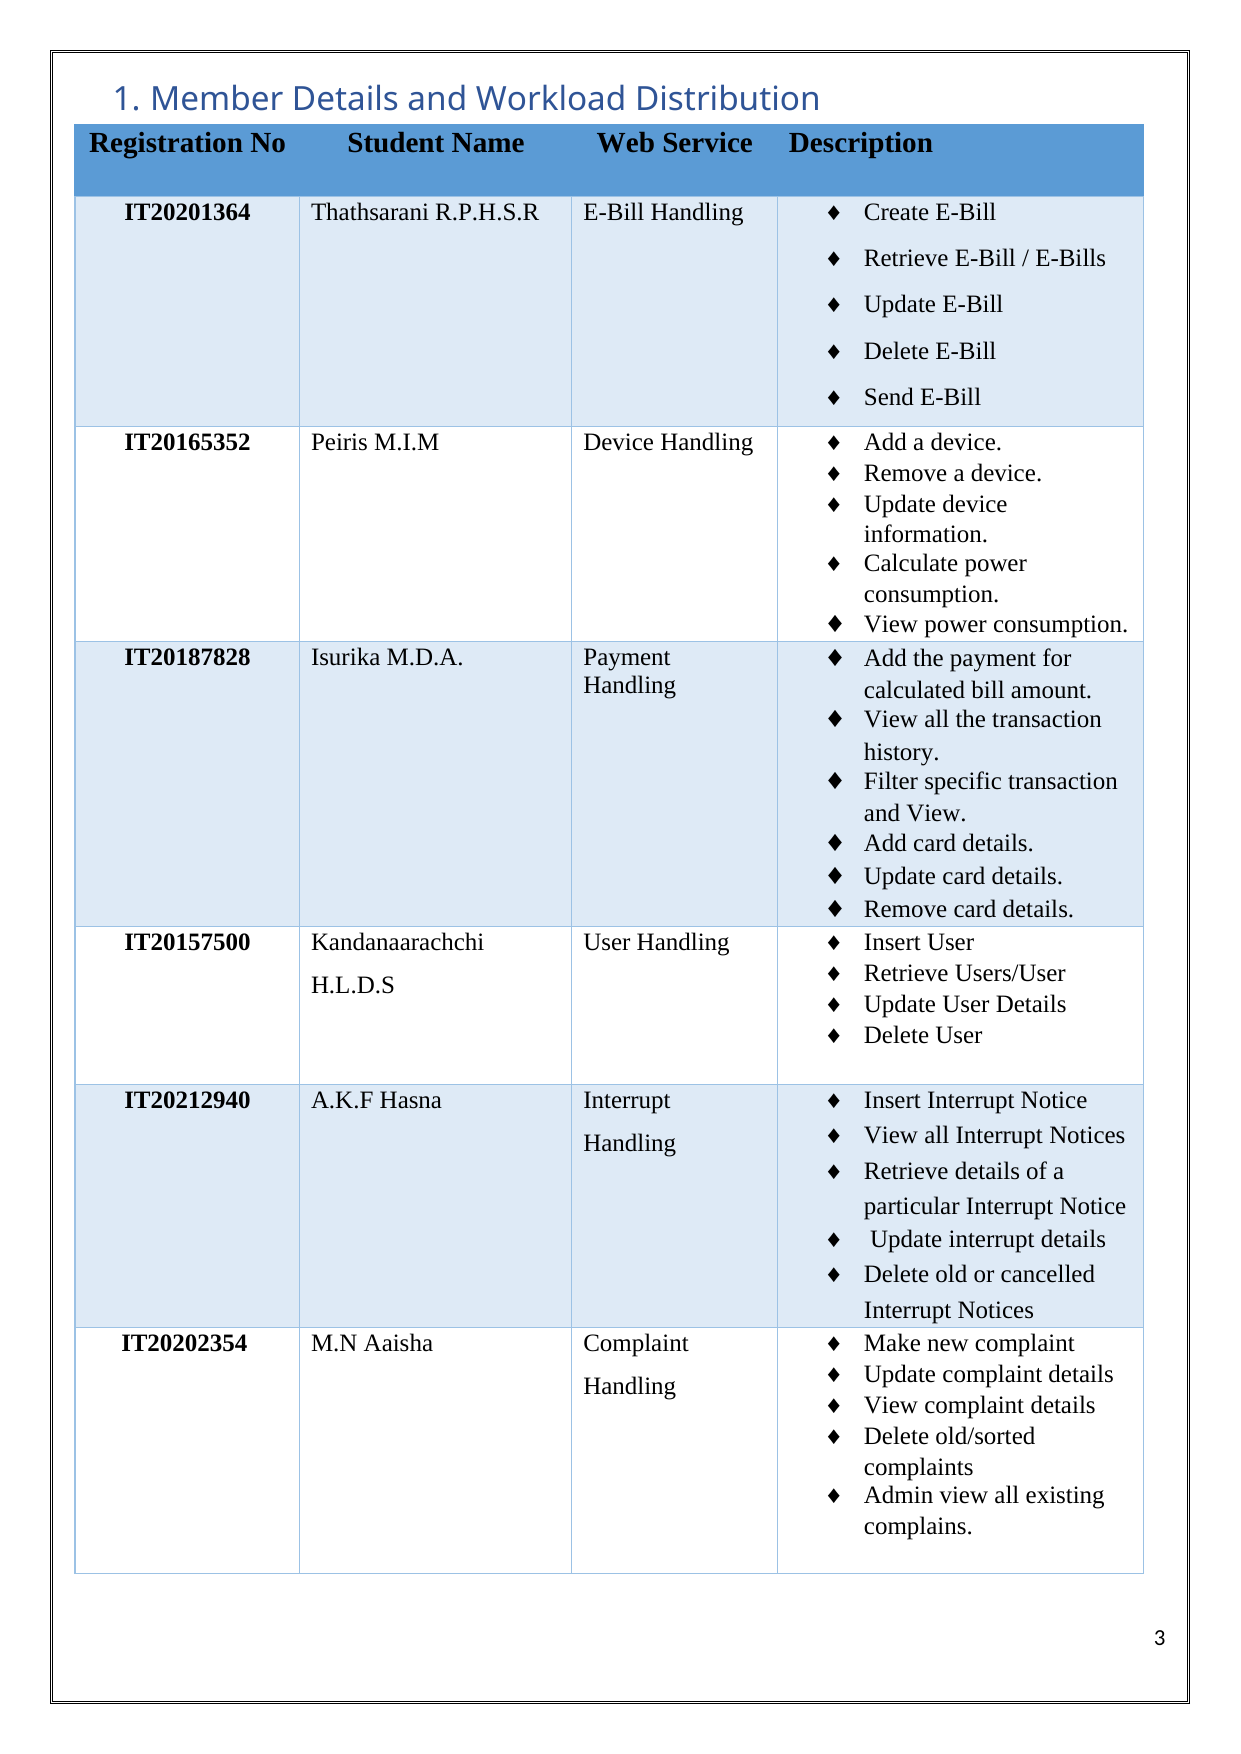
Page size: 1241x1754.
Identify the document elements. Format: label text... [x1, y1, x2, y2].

table_cell Insert User Retrieve Users/User Update User Details Delete User [778, 927, 1143, 1084]
table_cell Complaint Handling [572, 1328, 777, 1573]
table_cell Payment Handling [572, 642, 777, 926]
table_cell Add a device. Remove a device. Update device information. Calculate power consumption. View power consumption. [778, 427, 1143, 641]
table_cell E-Bill Handling [572, 197, 777, 426]
table_cell Interrupt Handling [572, 1085, 777, 1327]
table_cell Peiris M.I.M [300, 427, 571, 641]
table_cell Device Handling [572, 427, 777, 641]
table_cell M.N Aaisha [300, 1328, 571, 1573]
table_cell Kandanaarachchi H.L.D.S [300, 927, 571, 1084]
table_cell A.K.F Hasna [300, 1085, 571, 1327]
table_cell IT20165352 [76, 427, 299, 641]
table_cell IT20201364 [76, 197, 299, 426]
table_cell IT20187828 [76, 642, 299, 926]
table_cell IT20202354 [76, 1328, 299, 1573]
table_header Student Name [300, 125, 571, 196]
table_cell Add the payment for calculated bill amount. View all the transaction history. Filter specific transaction and View. Add card details. Update card details. Remove card details. [778, 642, 1143, 926]
table_cell Isurika M.D.A. [300, 642, 571, 926]
table_cell Thathsarani R.P.H.S.R [300, 197, 571, 426]
subtitle Member Details and Workload Distribution [112, 75, 1165, 120]
table_cell Make new complaint Update complaint details View complaint details Delete old/sorted complaints Admin view all existing complains. [778, 1328, 1143, 1573]
table_cell Insert Interrupt Notice View all Interrupt Notices Retrieve details of a particular Interrupt Notice Update interrupt details Delete old or cancelled Interrupt Notices [778, 1085, 1143, 1327]
table_header Web Service [572, 125, 777, 196]
table_cell IT20212940 [76, 1085, 299, 1327]
table_cell Create E-Bill Retrieve E-Bill / E-Bills Update E-Bill Delete E-Bill Send E-Bill [778, 197, 1143, 426]
table_cell User Handling [572, 927, 777, 1084]
table_header Registration No [76, 125, 299, 196]
table_cell IT20157500 [76, 927, 299, 1084]
table_header Description [778, 125, 1143, 196]
